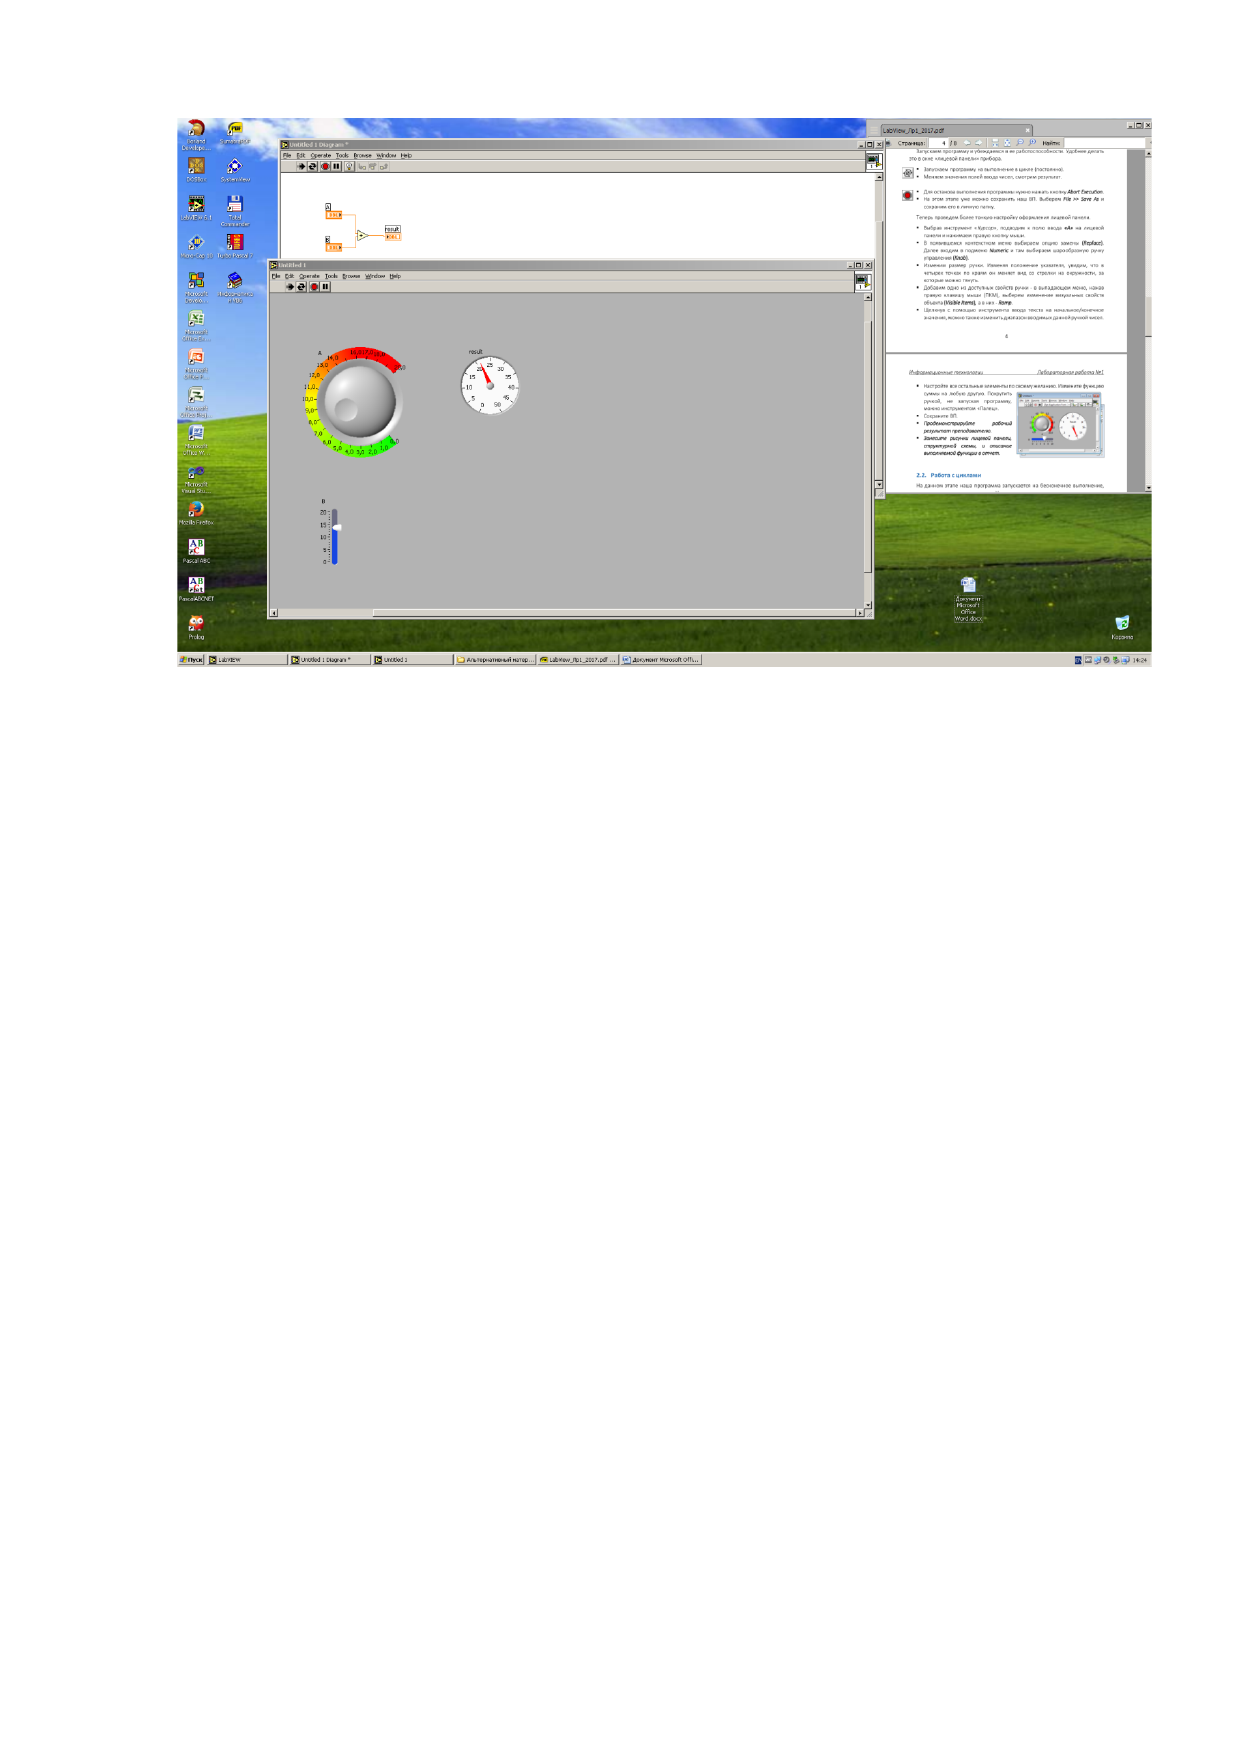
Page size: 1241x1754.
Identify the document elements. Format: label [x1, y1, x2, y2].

picture [177, 118, 1152, 667]
